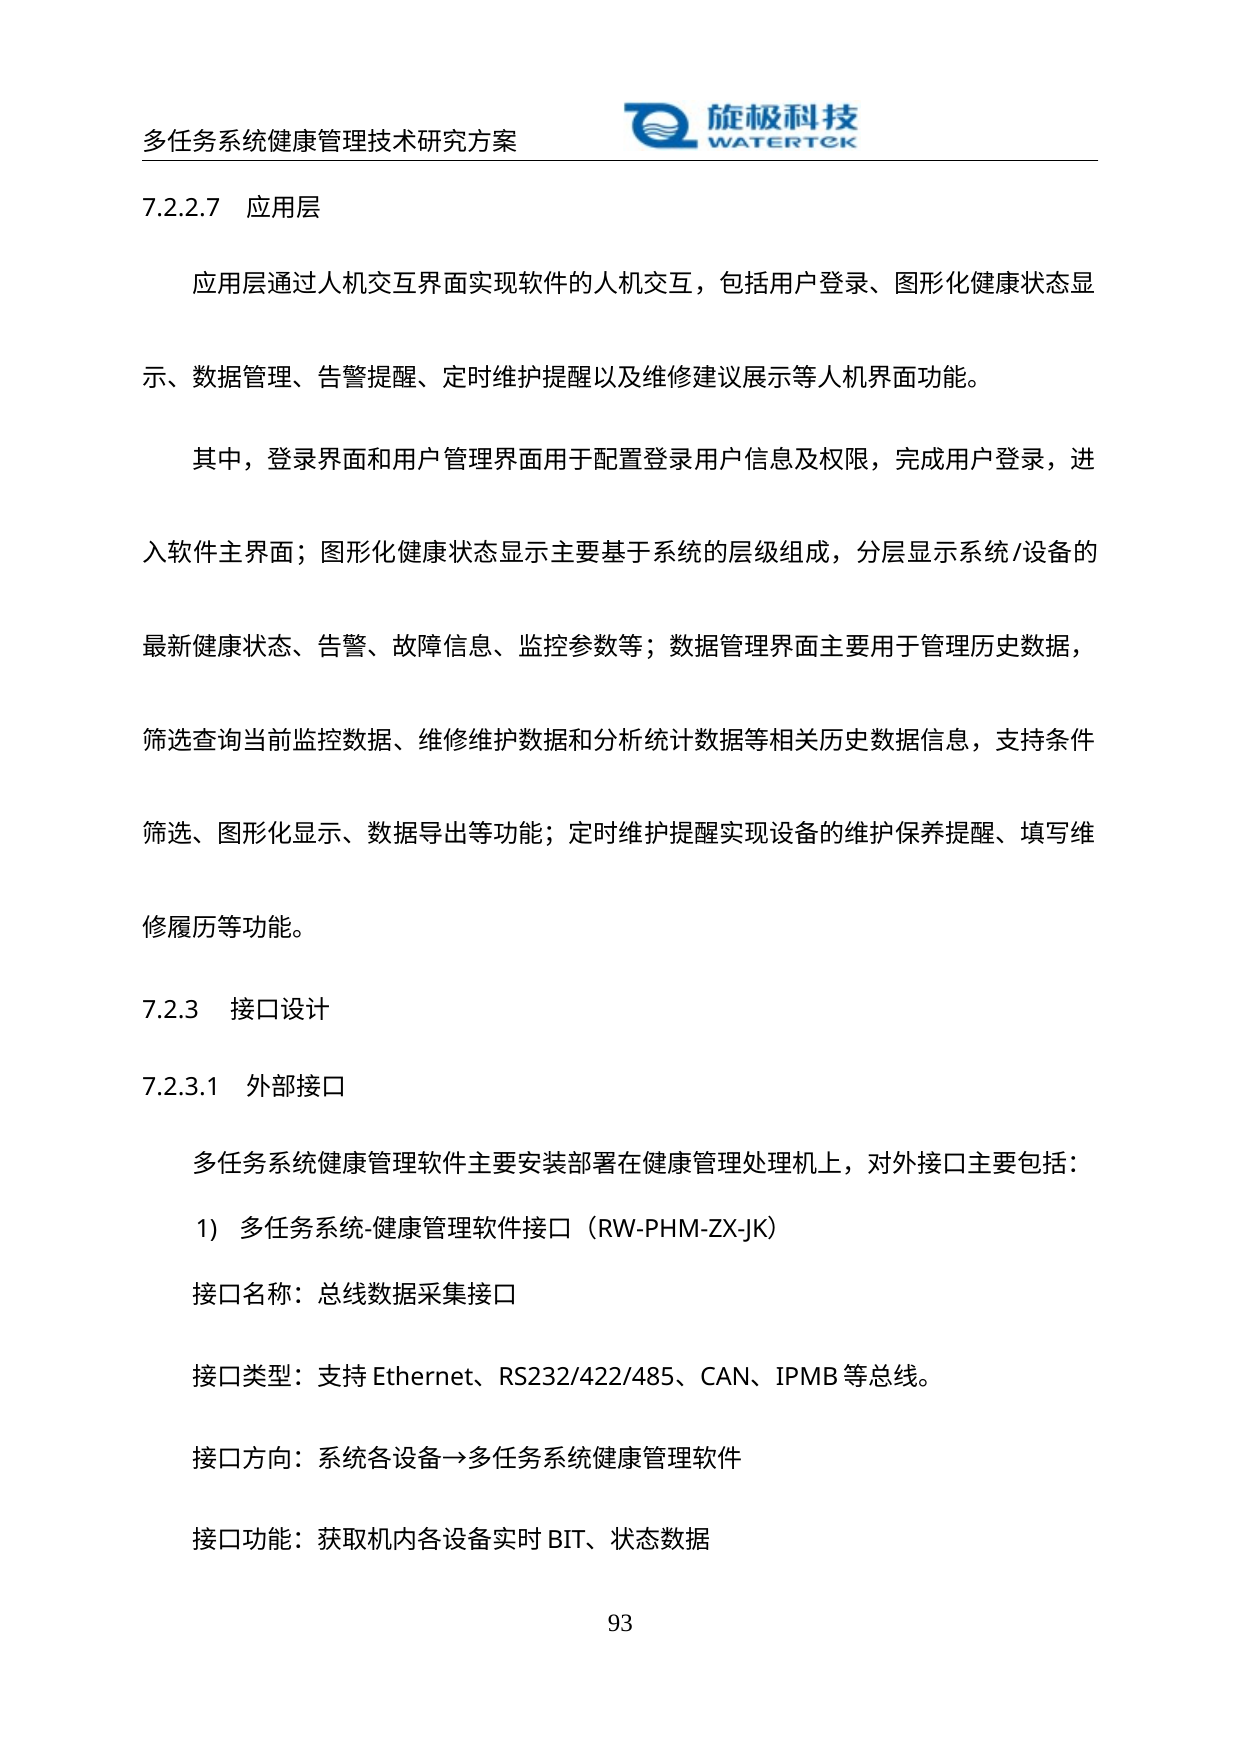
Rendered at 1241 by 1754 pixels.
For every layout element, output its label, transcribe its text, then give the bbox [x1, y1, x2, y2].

text 应用层 [142, 171, 1098, 239]
text 外部接口 [142, 1050, 1098, 1118]
text 接口类型：支持Ethernet、RS232/422/485、CAN、IPMB等总线。 [142, 1341, 1098, 1408]
text 多任务系统健康管理软件主要安装部署在健康管理处理机上，对外接口主要包括： [142, 1127, 1098, 1195]
text 接口功能：获取机内各设备实时BIT、状态数据 [142, 1504, 1098, 1572]
text 接口方向：系统各设备→多任务系统健康管理软件 [142, 1422, 1098, 1490]
text 接口名称：总线数据采集接口 [142, 1259, 1098, 1327]
picture [623, 100, 861, 151]
list 多任务系统-健康管理软件接口（RW-PHM-ZX-JK） [195, 1209, 1098, 1245]
text 其中，登录界面和用户管理界面用于配置登录用户信息及权限，完成用户登录，进入软件主界面；图形化健康状态显示主要基于系统的层级组成，分层显示系统/设备的最新健康状态、告警、故障信息、监控参数等；数据管理界面主要用于管理历史数据，筛选查询当前监控数据、维修维护数据和分析统计数据等相关历史数据信息，支持条件筛选、图形化显示、数据导出等功能；定时维护提醒实现设备的维护保养提醒、填写维修履历等功能。 [142, 423, 1098, 959]
text 接口设计 [142, 973, 1098, 1041]
text 应用层通过人机交互界面实现软件的人机交互，包括用户登录、图形化健康状态显示、数据管理、告警提醒、定时维护提醒以及维修建议展示等人机界面功能。 [142, 248, 1098, 410]
